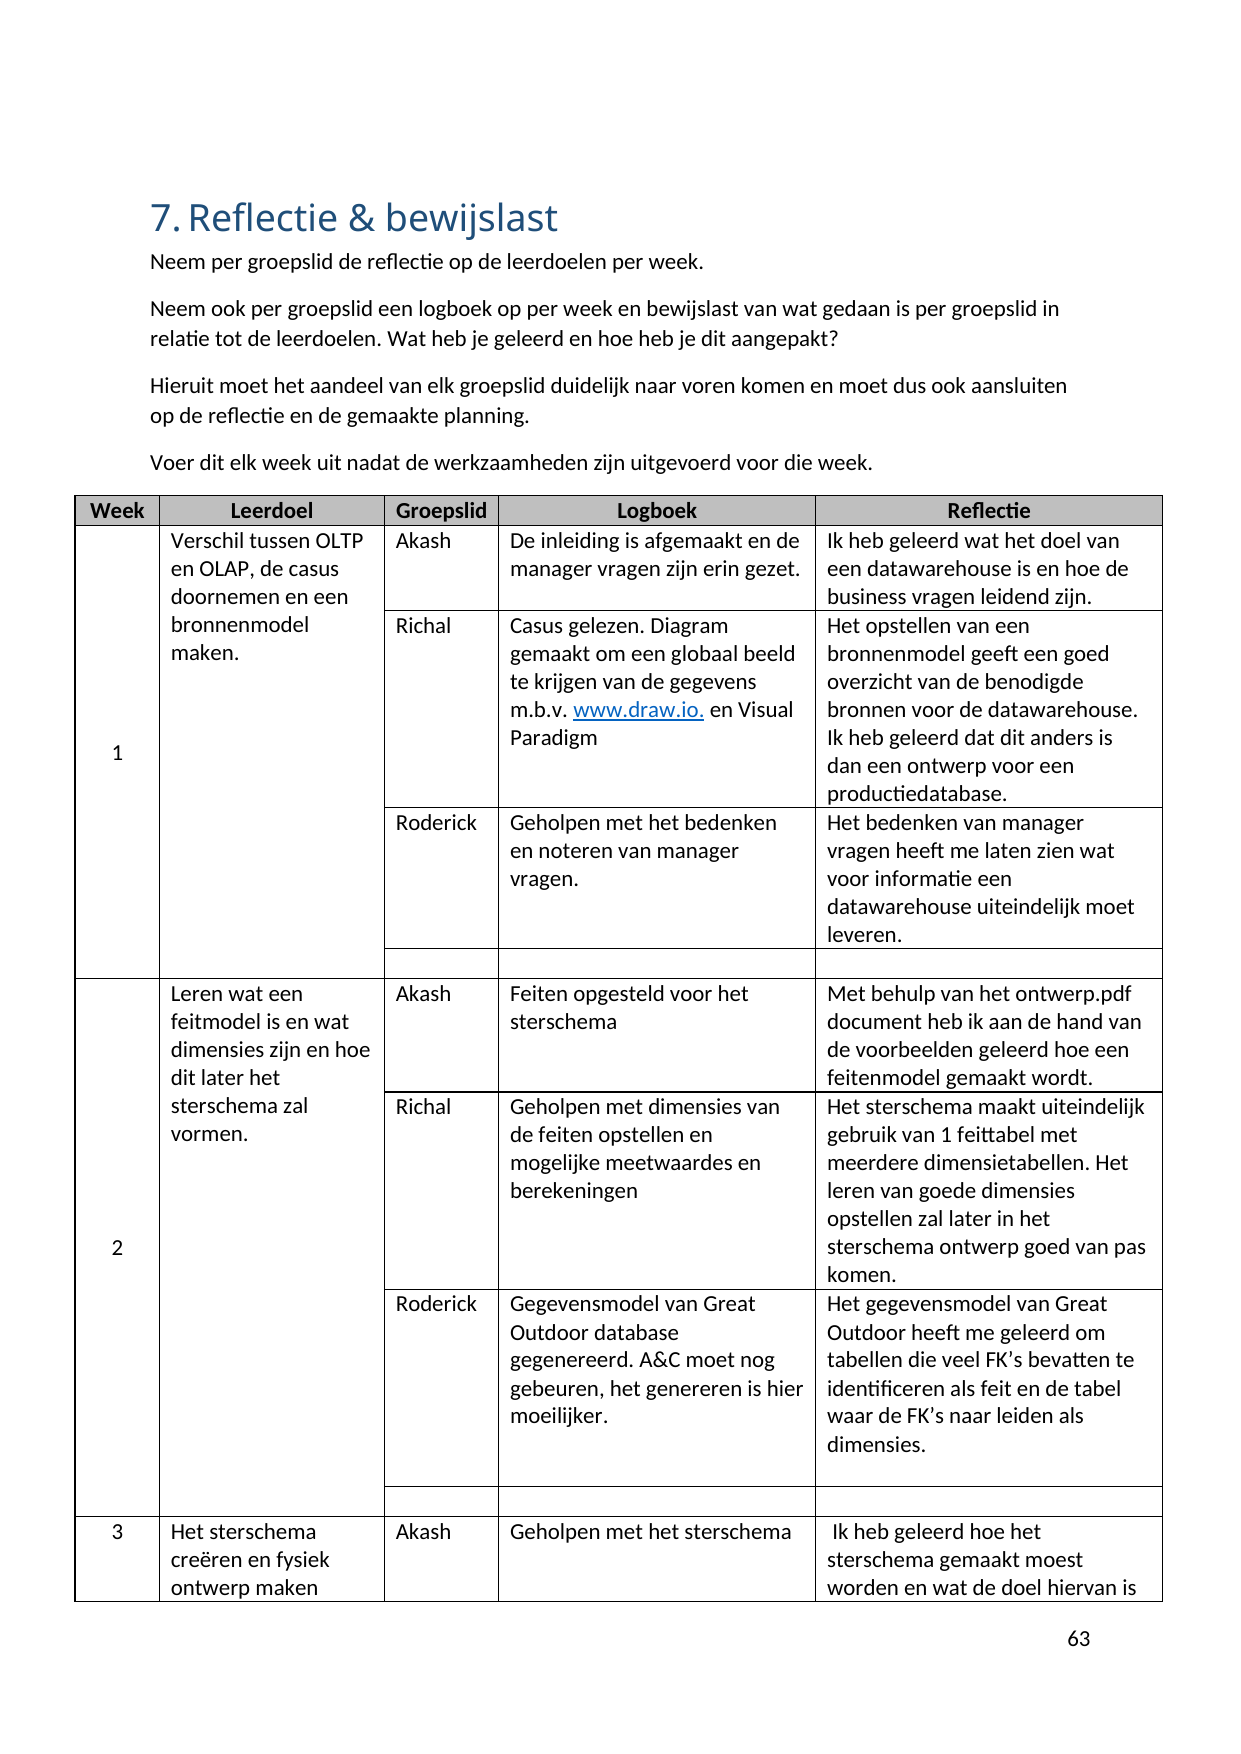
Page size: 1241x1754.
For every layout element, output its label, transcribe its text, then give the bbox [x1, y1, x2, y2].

table_header Groepslid [385, 496, 498, 525]
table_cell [816, 1517, 1162, 1601]
table_header Week [76, 496, 159, 525]
table_cell Het opstellen van een bronnenmodel geeft een goed overzicht van de benodigde bronnen voor de datawarehouse. Ik heb geleerd dat dit anders is dan een ontwerp voor een productiedatabase. [816, 611, 1162, 807]
text Neem ook per groepslid een logboek op per week en bewijslast van wat gedaan is per groepslid in relatie tot de leerdoelen. Wat heb je geleerd en hoe heb je dit aangepakt? [150, 294, 1090, 352]
table_cell 2 [76, 979, 159, 1516]
table_cell Geholpen met het bedenken en noteren van manager vragen. [499, 808, 815, 948]
table_cell Roderick [385, 1290, 498, 1486]
table_cell Ik heb geleerd wat het doel van een datawarehouse is en hoe de business vragen leidend zijn. [816, 526, 1162, 610]
table_cell 1 [76, 526, 159, 978]
table_cell Het gegevensmodel van Great Outdoor heeft me geleerd om tabellen die veel FK’s bevatten te identificeren als feit en de tabel waar de FK’s naar leiden als dimensies. [816, 1290, 1162, 1486]
table_cell Akash [385, 979, 498, 1091]
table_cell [160, 1517, 384, 1601]
table_cell Het bedenken van manager vragen heeft me laten zien wat voor informatie een datawarehouse uiteindelijk moet leveren. [816, 808, 1162, 948]
table_cell [816, 949, 1162, 978]
subtitle Reflectie & bewijslast [150, 192, 1090, 243]
table_cell Akash [385, 1517, 498, 1601]
table_cell [499, 1487, 815, 1516]
table_cell Roderick [385, 808, 498, 948]
table_cell Feiten opgesteld voor het sterschema [499, 979, 815, 1091]
table_cell Met behulp van het ontwerp.pdf document heb ik aan de hand van de voorbeelden geleerd hoe een feitenmodel gemaakt wordt. [816, 979, 1162, 1091]
table_cell 3 [76, 1517, 159, 1601]
table_cell [385, 949, 498, 978]
table_cell [816, 1487, 1162, 1516]
text Voer dit elk week uit nadat de werkzaamheden zijn uitgevoerd voor die week. [150, 448, 1090, 476]
table_header Leerdoel [160, 496, 384, 525]
table_cell Het sterschema maakt uiteindelijk gebruik van 1 feittabel met meerdere dimensietabellen. Het leren van goede dimensies opstellen zal later in het sterschema ontwerp goed van pas komen. [816, 1093, 1162, 1288]
table_cell [385, 1487, 498, 1516]
table_cell Richal [385, 1093, 498, 1288]
table_cell Geholpen met dimensies van de feiten opstellen en mogelijke meetwaardes en berekeningen [499, 1093, 815, 1288]
table_cell Verschil tussen OLTP en OLAP, de casus doornemen en een bronnenmodel maken. [160, 526, 384, 978]
table_cell Gegevensmodel van Great Outdoor database gegenereerd. A&C moet nog gebeuren, het genereren is hier moeilijker. [499, 1290, 815, 1486]
table_cell [499, 949, 815, 978]
table_cell Akash [385, 526, 498, 610]
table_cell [499, 1517, 815, 1601]
table_cell Richal [385, 611, 498, 807]
table_cell Casus gelezen. Diagram gemaakt om een globaal beeld te krijgen van de gegevens m.b.v. www.draw.io. en Visual Paradigm [499, 611, 815, 807]
table_cell Leren wat een feitmodel is en wat dimensies zijn en hoe dit later het sterschema zal vormen. [160, 979, 384, 1516]
table_cell De inleiding is afgemaakt en de manager vragen zijn erin gezet. [499, 526, 815, 610]
table_header Reflectie [816, 496, 1162, 525]
text Hieruit moet het aandeel van elk groepslid duidelijk naar voren komen en moet dus ook aansluiten op de reflectie en de gemaakte planning. [150, 371, 1090, 429]
text Neem per groepslid de reflectie op de leerdoelen per week. [150, 247, 1090, 275]
table_header Logboek [499, 496, 815, 525]
